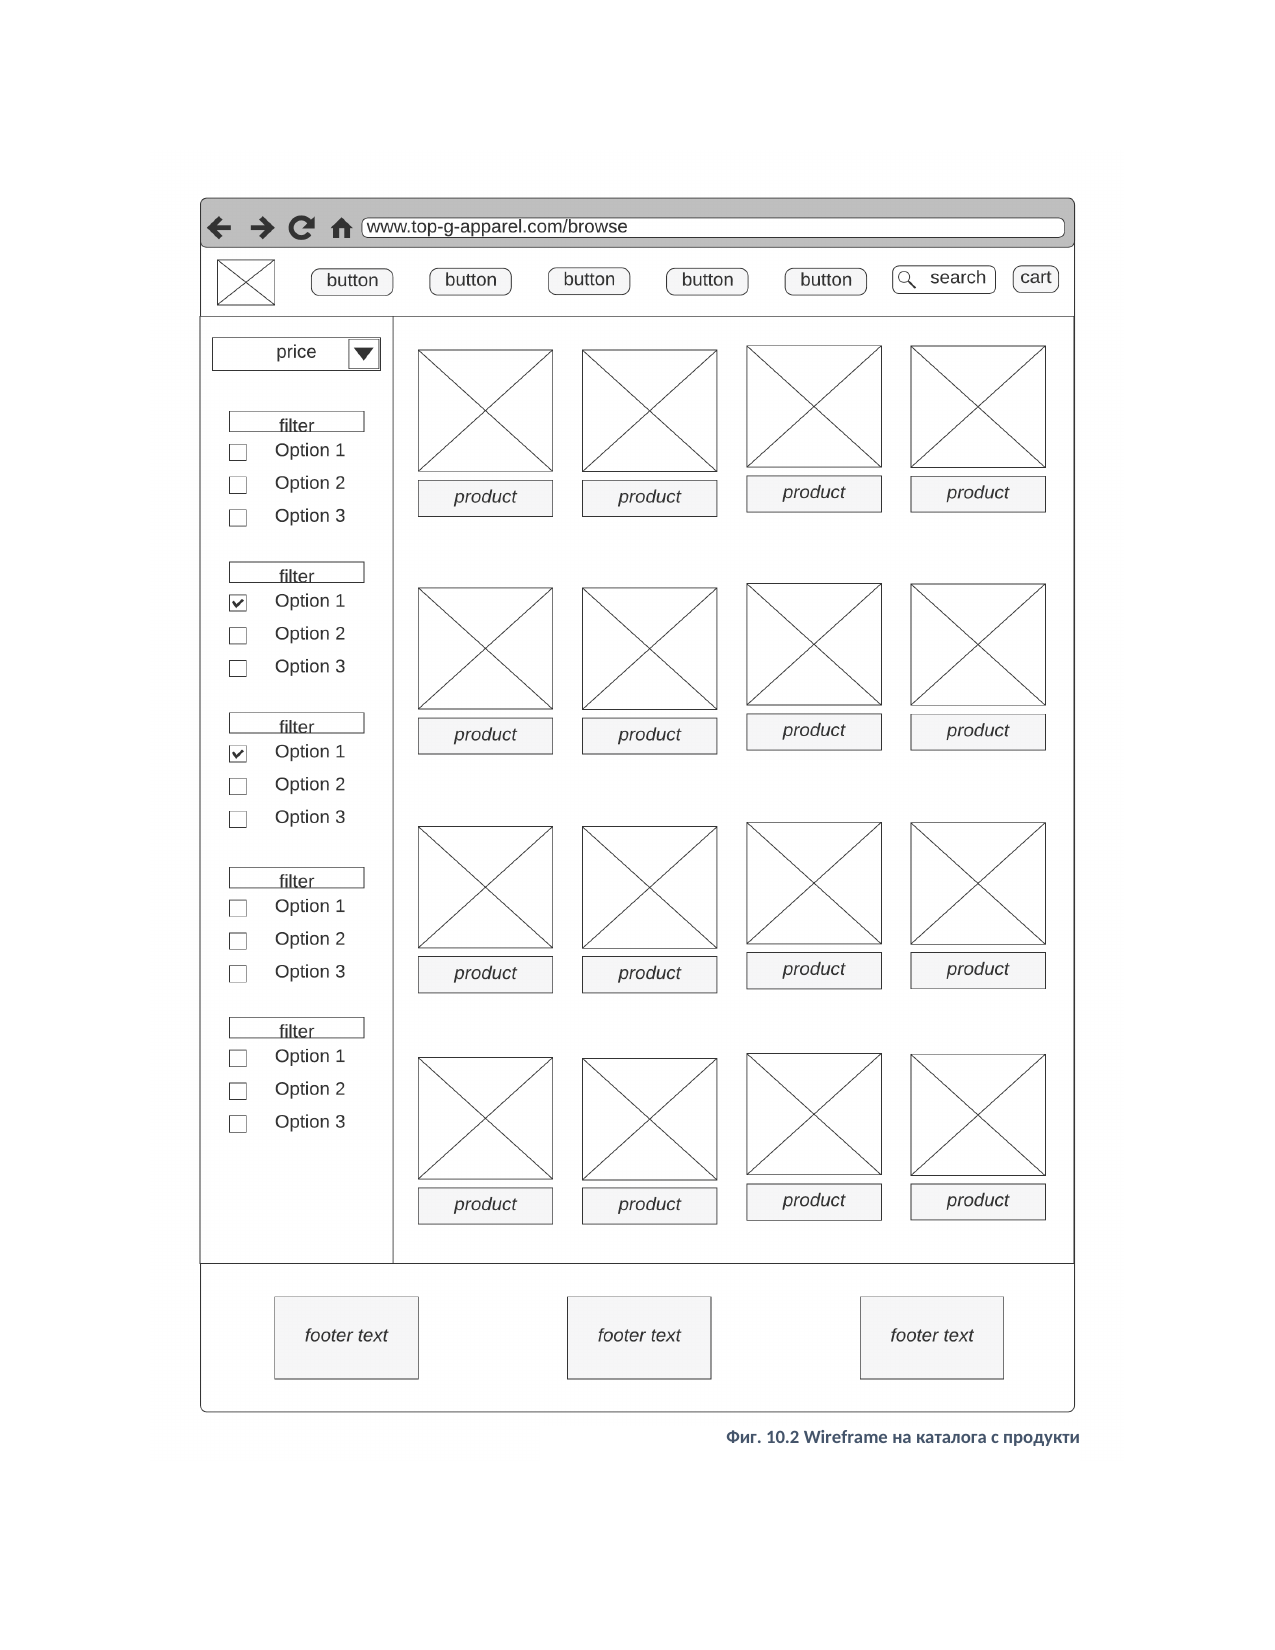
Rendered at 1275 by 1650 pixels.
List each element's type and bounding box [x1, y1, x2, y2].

picture [150, 150, 1125, 1461]
